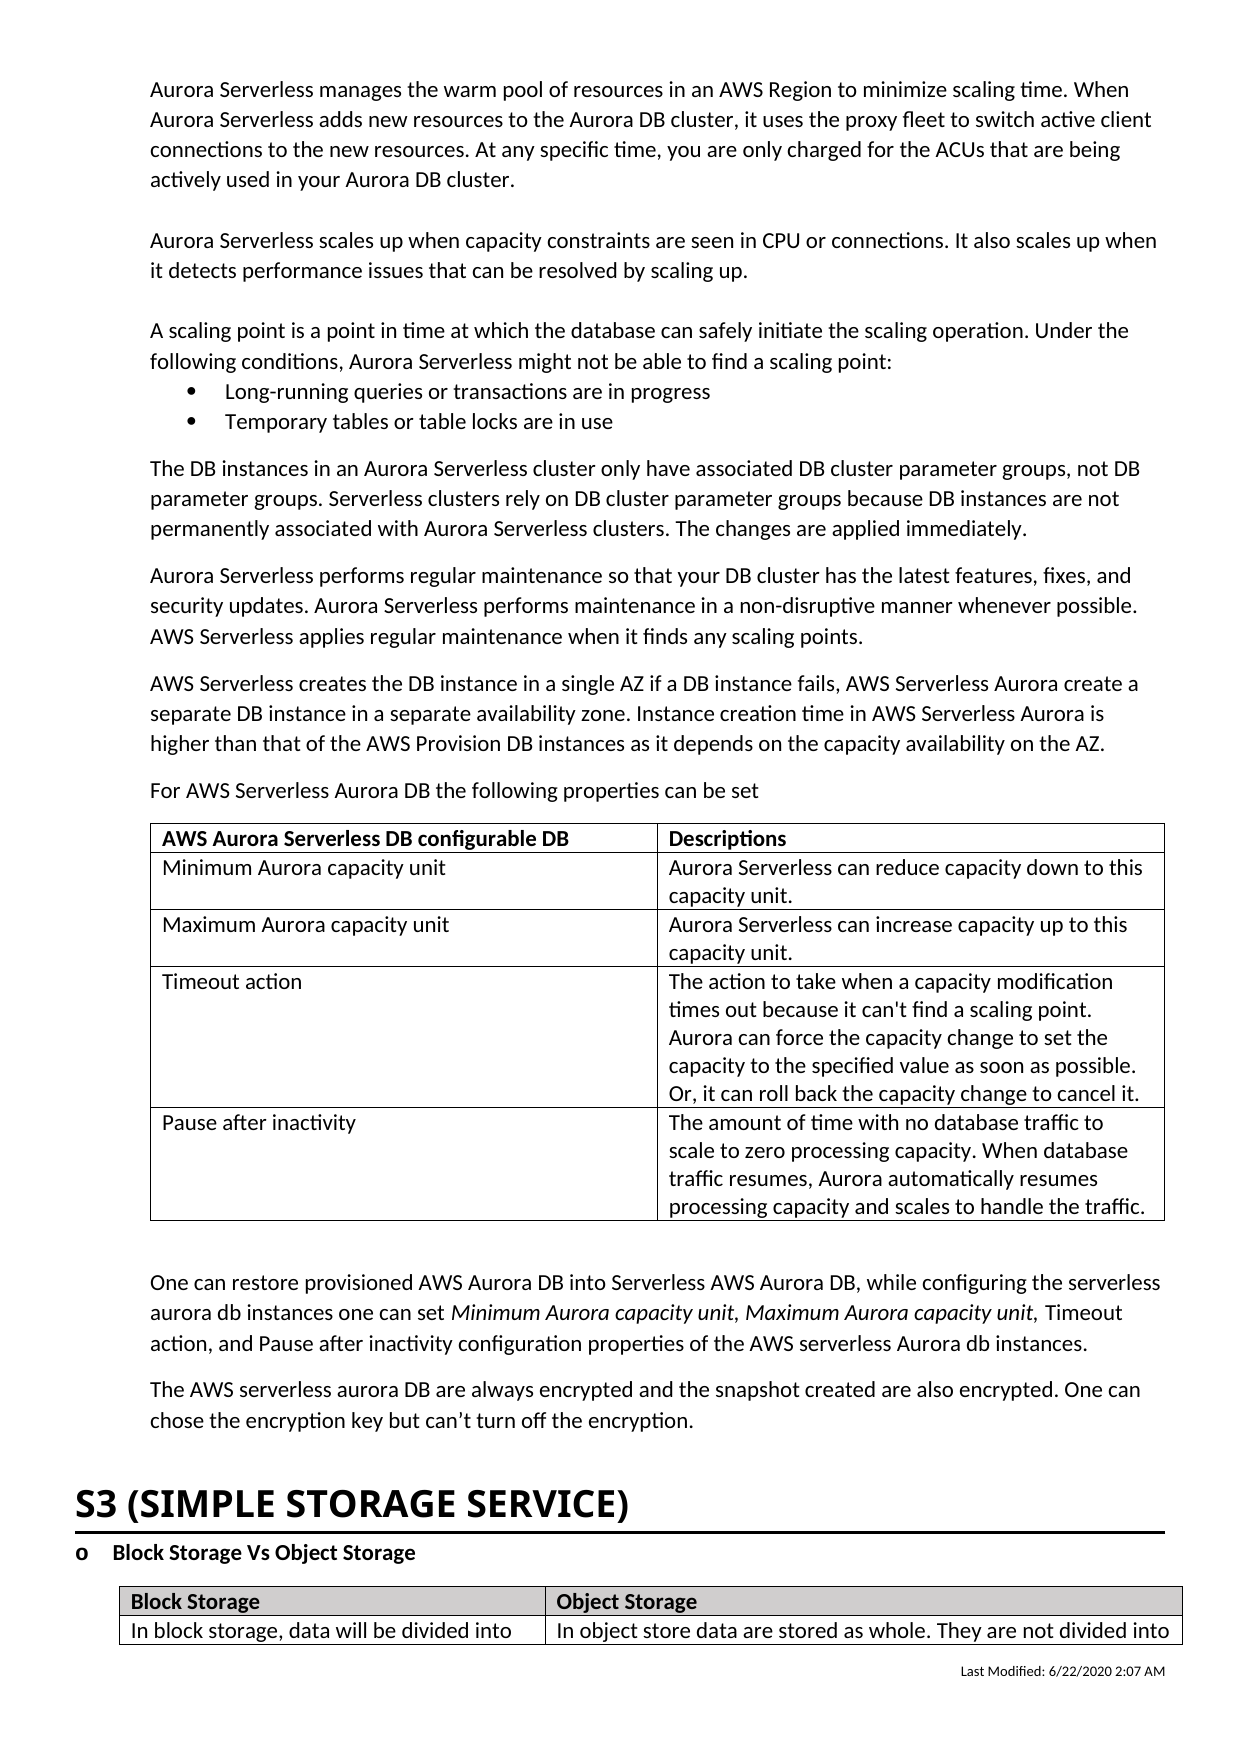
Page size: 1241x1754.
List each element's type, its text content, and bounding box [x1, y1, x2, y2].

text The DB instances in an Aurora Serverless cluster only have associated DB cluster parameter groups, not DB parameter groups. Serverless clusters rely on DB cluster parameter groups because DB instances are not permanently associated with Aurora Serverless clusters. The changes are applied immediately. [150, 454, 1165, 543]
subtitle S3 (Simple Storage Service) [75, 1478, 1165, 1531]
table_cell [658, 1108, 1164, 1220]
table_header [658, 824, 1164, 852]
text One can restore provisioned AWS Aurora DB into Serverless AWS Aurora DB, while configuring the serverless aurora db instances one can set Minimum Aurora capacity unit, Maximum Aurora capacity unit, Timeout action, and Pause after inactivity configuration properties of the AWS serverless Aurora db instances. [150, 1268, 1165, 1357]
list Block Storage Vs Object Storage [75, 1538, 1165, 1567]
text AWS Serverless creates the DB instance in a single AZ if a DB instance fails, AWS Serverless Aurora create a separate DB instance in a separate availability zone. Instance creation time in AWS Serverless Aurora is higher than that of the AWS Provision DB instances as it depends on the capacity availability on the AZ. [150, 669, 1165, 757]
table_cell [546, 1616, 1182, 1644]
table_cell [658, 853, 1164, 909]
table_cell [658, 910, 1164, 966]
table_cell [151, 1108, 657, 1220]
list A scaling point is a point in time at which the database can safely initiate the scaling operation. Under the following conditions, Aurora Serverless might not be able to find a scaling point: [150, 317, 1165, 375]
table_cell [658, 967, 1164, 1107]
list Aurora Serverless manages the warm pool of resources in an AWS Region to minimize scaling time. When Aurora Serverless adds new resources to the Aurora DB cluster, it uses the proxy fleet to switch active client connections to the new resources. At any specific time, you are only charged for the ACUs that are being actively used in your Aurora DB cluster. [150, 75, 1165, 194]
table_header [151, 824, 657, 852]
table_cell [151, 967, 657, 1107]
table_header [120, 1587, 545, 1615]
text The AWS serverless aurora DB are always encrypted and the snapshot created are also encrypted. One can chose the encryption key but can’t turn off the encryption. [150, 1376, 1165, 1434]
list Long-running queries or transactions are in progress [187, 377, 1165, 405]
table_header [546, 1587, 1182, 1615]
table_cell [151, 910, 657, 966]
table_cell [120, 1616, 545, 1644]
text Aurora Serverless performs regular maintenance so that your DB cluster has the latest features, fixes, and security updates. Aurora Serverless performs maintenance in a non-disruptive manner whenever possible. AWS Serverless applies regular maintenance when it finds any scaling points. [150, 561, 1165, 650]
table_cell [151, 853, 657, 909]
list Aurora Serverless scales up when capacity constraints are seen in CPU or connections. It also scales up when it detects performance issues that can be resolved by scaling up. [150, 226, 1165, 284]
text For AWS Serverless Aurora DB the following properties can be set [150, 776, 1165, 804]
list Temporary tables or table locks are in use [187, 407, 1165, 435]
